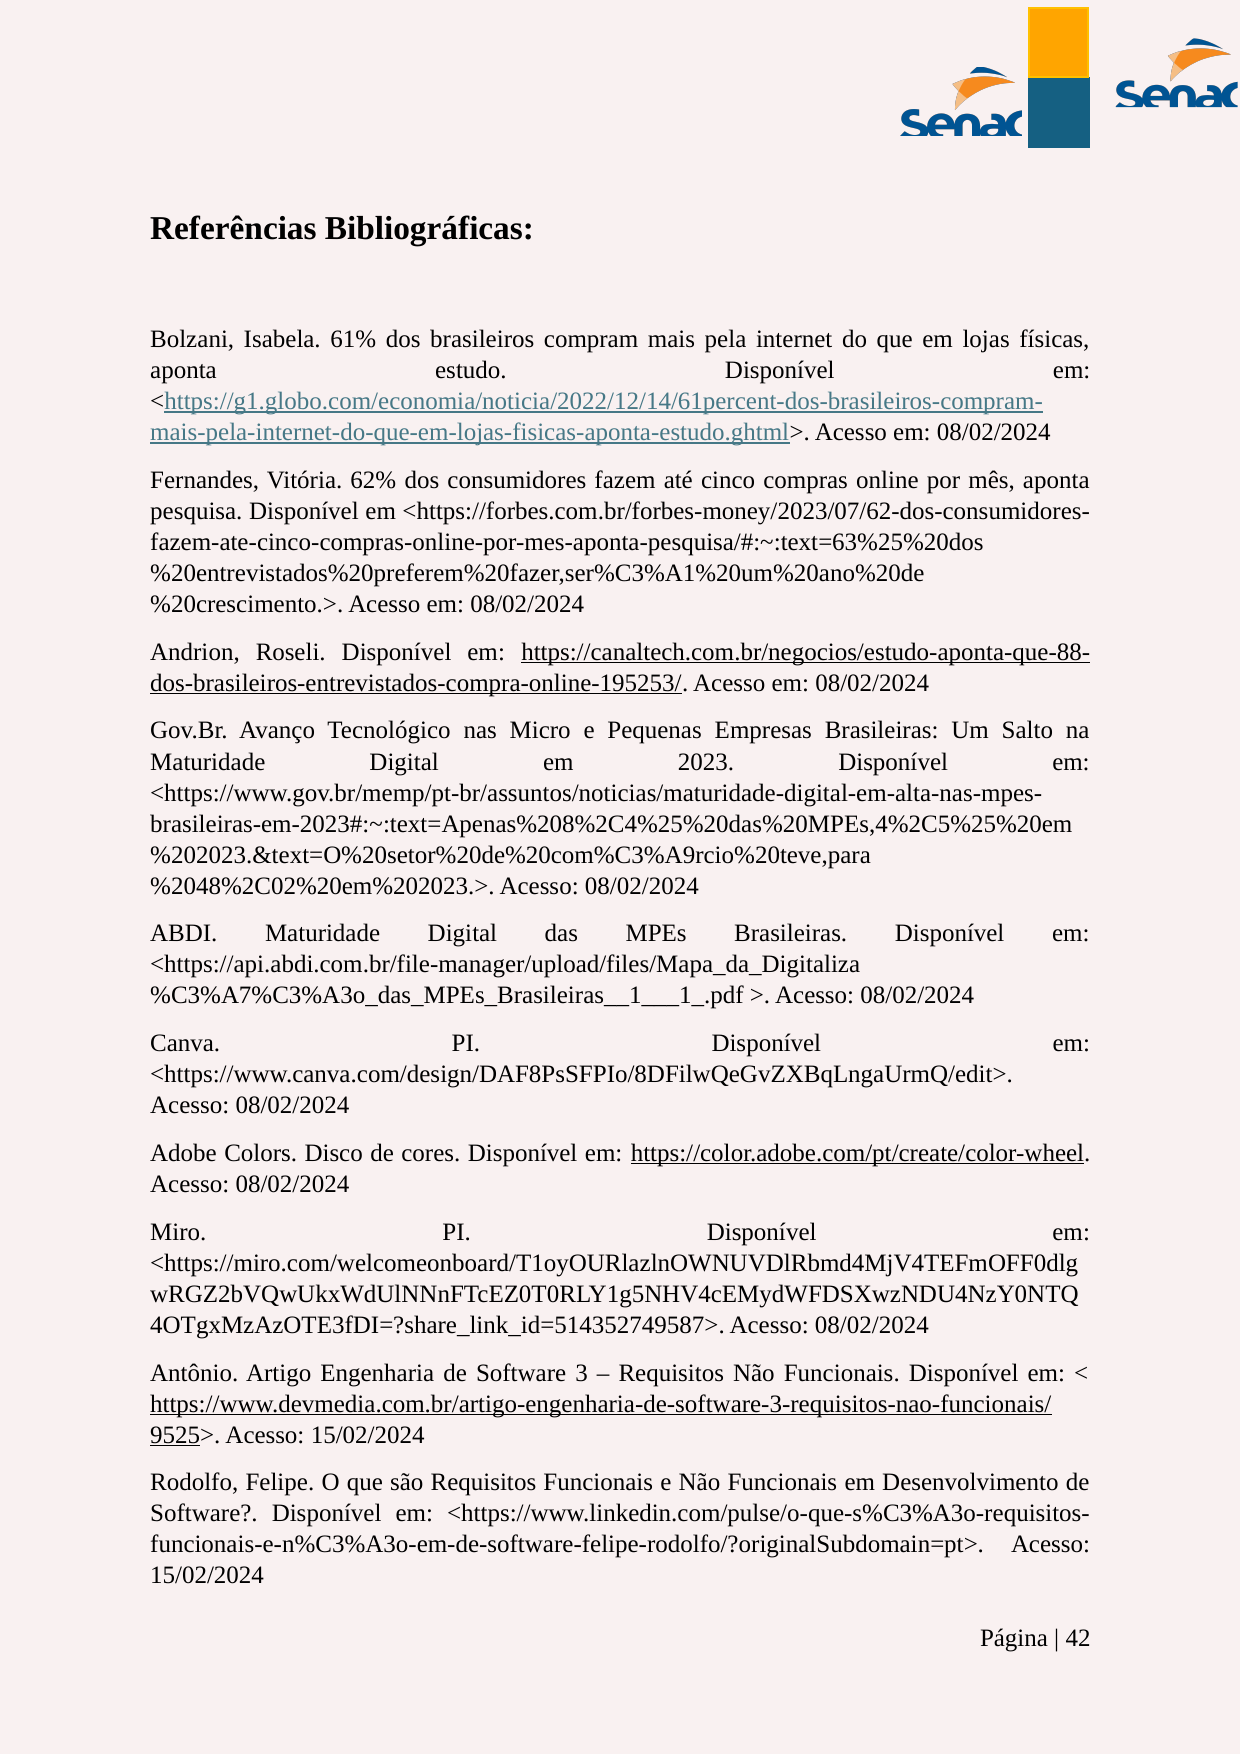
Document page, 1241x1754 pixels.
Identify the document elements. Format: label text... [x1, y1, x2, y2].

text Bolzani, Isabela. 61% dos brasileiros compram mais pela internet do que em lojas físicas, aponta estudo. Disponível em: <https://g1.globo.com/economia/noticia/2022/12/14/61percent-dos-brasileiros-compram-mais-pela-internet-do-que-em-lojas-fisicas-aponta-estudo.ghtml>. Acesso em: 08/02/2024 [150, 324, 1090, 446]
text Gov.Br. Avanço Tecnológico nas Micro e Pequenas Empresas Brasileiras: Um Salto na Maturidade Digital em 2023. Disponível em: <https://www.gov.br/memp/pt-br/assuntos/noticias/maturidade-digital-em-alta-nas-mpes-brasileiras-em-2023#:~:text=Apenas%208%2C4%25%20das%20MPEs,4%2C5%25%20em%202023.&text=O%20setor%20de%20com%C3%A9rcio%20teve,para%2048%2C02%20em%202023.>. Acesso: 08/02/2024 [150, 716, 1090, 899]
text Adobe Colors. Disco de cores. Disponível em: https://color.adobe.com/pt/create/color-wheel. Acesso: 08/02/2024 [150, 1138, 1090, 1198]
picture [1115, 38, 1238, 107]
text Andrion, Roseli. Disponível em: https://canaltech.com.br/negocios/estudo-aponta-que-88-dos-brasileiros-entrevistados-compra-online-195253/. Acesso em: 08/02/2024 [150, 637, 1090, 697]
text Antônio. Artigo Engenharia de Software 3 – Requisitos Não Funcionais. Disponível em: < https://www.devmedia.com.br/artigo-engenharia-de-software-3-requisitos-nao-funcionais/9525>. Acesso: 15/02/2024 [150, 1358, 1090, 1448]
text Rodolfo, Felipe. O que são Requisitos Funcionais e Não Funcionais em Desenvolvimento de Software?. Disponível em: <https://www.linkedin.com/pulse/o-que-s%C3%A3o-requisitos-funcionais-e-n%C3%A3o-em-de-software-felipe-rodolfo/?originalSubdomain=pt>. Acesso: 15/02/2024 [150, 1467, 1090, 1589]
text ABDI. Maturidade Digital das MPEs Brasileiras. Disponível em: <https://api.abdi.com.br/file-manager/upload/files/Mapa_da_Digitaliza%C3%A7%C3%A3o_das_MPEs_Brasileiras__1___1_.pdf >. Acesso: 08/02/2024 [150, 918, 1090, 1009]
text Fernandes, Vitória. 62% dos consumidores fazem até cinco compras online por mês, aponta pesquisa. Disponível em <https://forbes.com.br/forbes-money/2023/07/62-dos-consumidores-fazem-ate-cinco-compras-online-por-mes-aponta-pesquisa/#:~:text=63%25%20dos%20entrevistados%20preferem%20fazer,ser%C3%A1%20um%20ano%20de%20crescimento.>. Acesso em: 08/02/2024 [150, 465, 1090, 618]
text Miro. PI. Disponível em: <https://miro.com/welcomeonboard/T1oyOURlazlnOWNUVDlRbmd4MjV4TEFmOFF0dlgwRGZ2bVQwUkxWdUlNNnFTcEZ0T0RLY1g5NHV4cEMydWFDSXwzNDU4NzY0NTQ4OTgxMzAzOTE3fDI=?share_link_id=514352749587>. Acesso: 08/02/2024 [150, 1217, 1090, 1339]
picture [900, 67, 1022, 136]
text Canva. PI. Disponível em: <https://www.canva.com/design/DAF8PsSFPIo/8DFilwQeGvZXBqLngaUrmQ/edit>. Acesso: 08/02/2024 [150, 1028, 1090, 1119]
text Referências Bibliográficas: [150, 208, 1090, 246]
